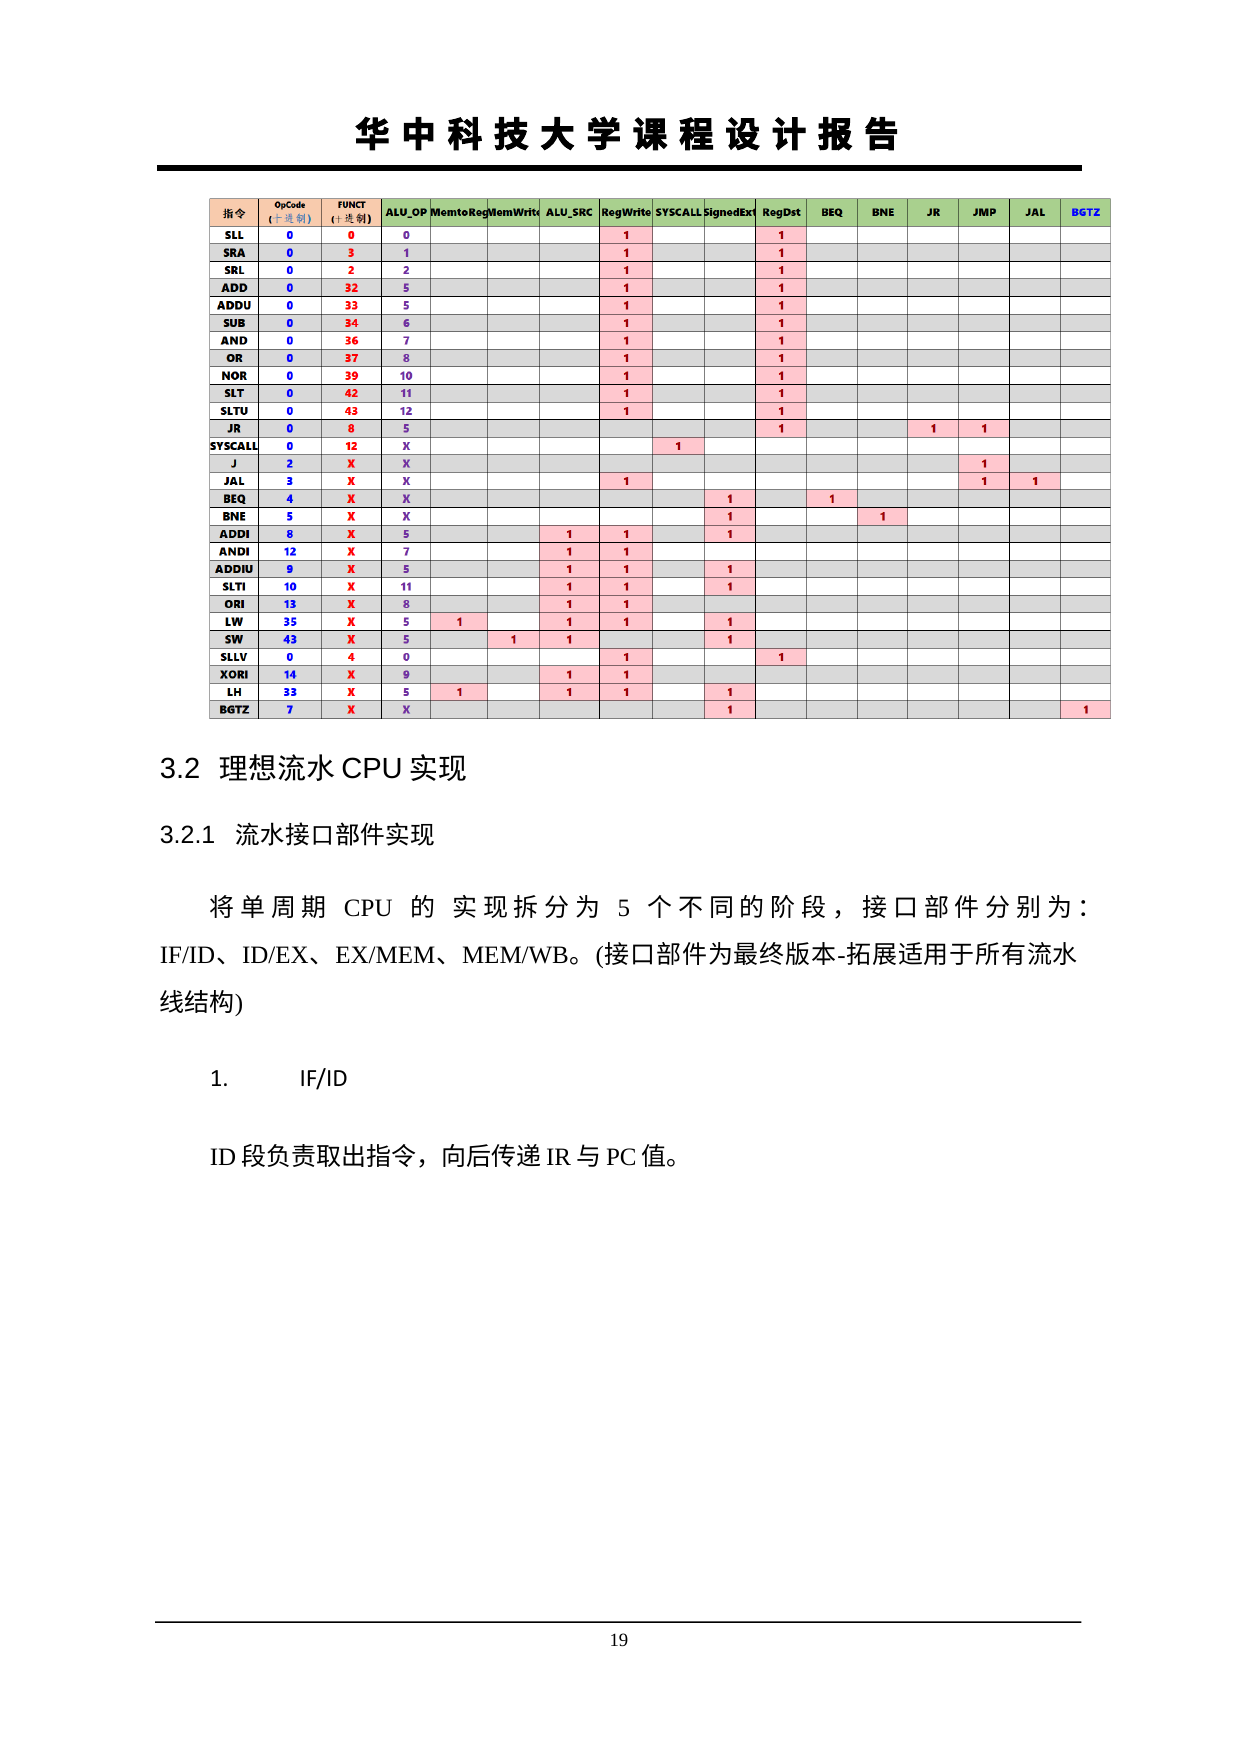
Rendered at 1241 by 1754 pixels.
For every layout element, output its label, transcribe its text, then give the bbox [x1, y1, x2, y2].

picture [209, 198, 1111, 719]
text 将单周期 CPU 的 实现拆分为 5 个不同的阶段，接口部件分别为：IF/ID、ID/EX、EX/MEM、MEM/WB。(接口部件为最终版本-拓展适用于所有流水线结构) [159, 881, 1078, 1025]
subtitle 流水接口部件实现 [159, 810, 1078, 857]
text ID段负责取出指令，向后传递IR与PC值。 [159, 1131, 1078, 1179]
subtitle IF/ID [209, 1054, 1078, 1102]
subtitle 理想流水CPU实现 [159, 749, 1053, 785]
